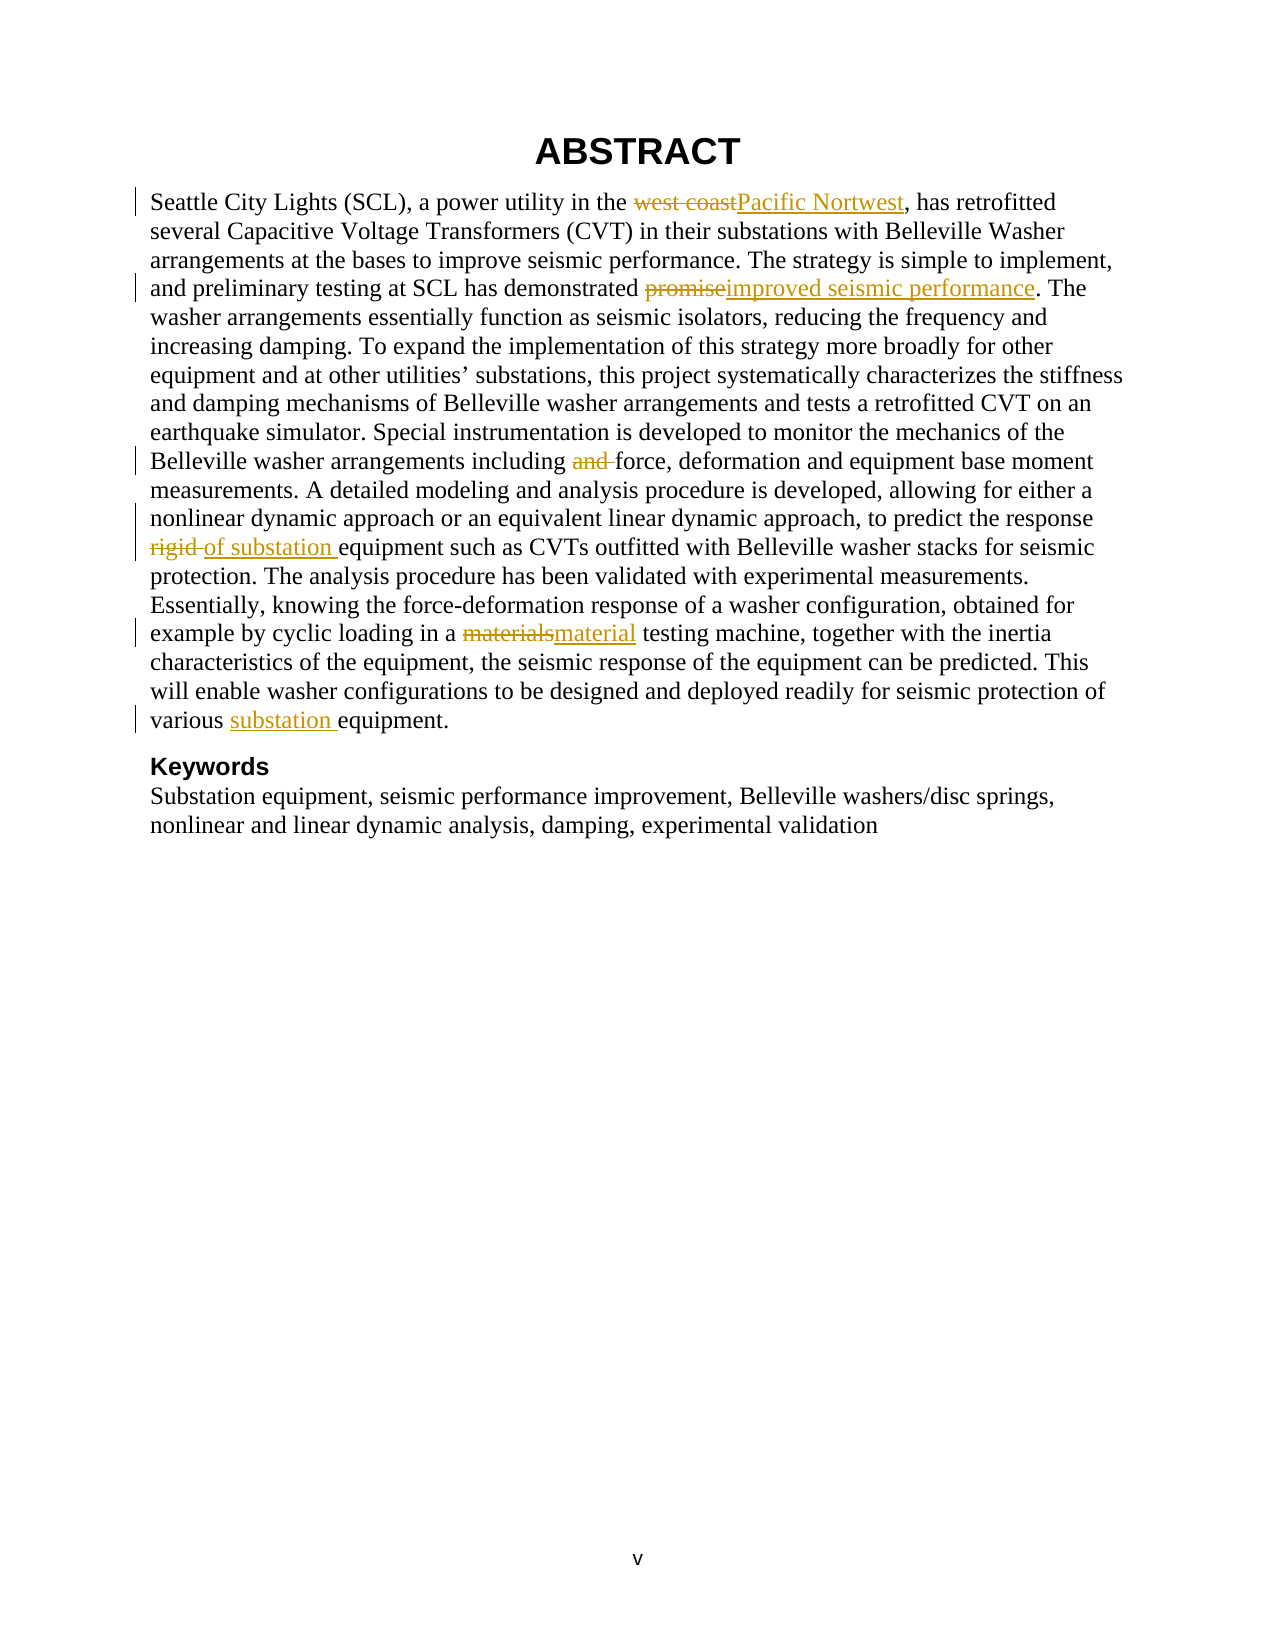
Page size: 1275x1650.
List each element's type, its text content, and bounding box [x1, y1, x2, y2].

text Seattle City Lights (SCL), a power utility in the , has retrofitted several Capacitive Voltage Transformers (CVT) in their substations with Belleville Washer arrangements at the bases to improve seismic performance. The strategy is simple to implement, and preliminary testing at SCL has demonstrated . The washer arrangements essentially function as seismic isolators, reducing the frequency and increasing damping. To expand the implementation of this strategy more broadly for other equipment and at other utilities’ substations, this project systematically characterizes the stiffness and damping mechanisms of Belleville washer arrangements and tests a retrofitted CVT on an earthquake simulator. Special instrumentation is developed to monitor the mechanics of the Belleville washer arrangements including force, deformation and equipment base moment measurements. A detailed modeling and analysis procedure is developed, allowing for either a nonlinear dynamic approach or an equivalent linear dynamic approach, to predict the response equipment such as CVTs outfitted with Belleville washer stacks for seismic protection. The analysis procedure has been validated with experimental measurements. Essentially, knowing the force-deformation response of a washer configuration, obtained for example by cyclic loading in a testing machine, together with the inertia characteristics of the equipment, the seismic response of the equipment can be predicted. This will enable washer configurations to be designed and deployed readily for seismic protection of various equipment. [150, 187, 1125, 733]
title Abstract [150, 129, 1125, 173]
subtitle Keywords [150, 752, 1125, 781]
text Substation equipment, seismic performance improvement, Belleville washers/disc springs, nonlinear and linear dynamic analysis, damping, experimental validation [150, 781, 1125, 838]
